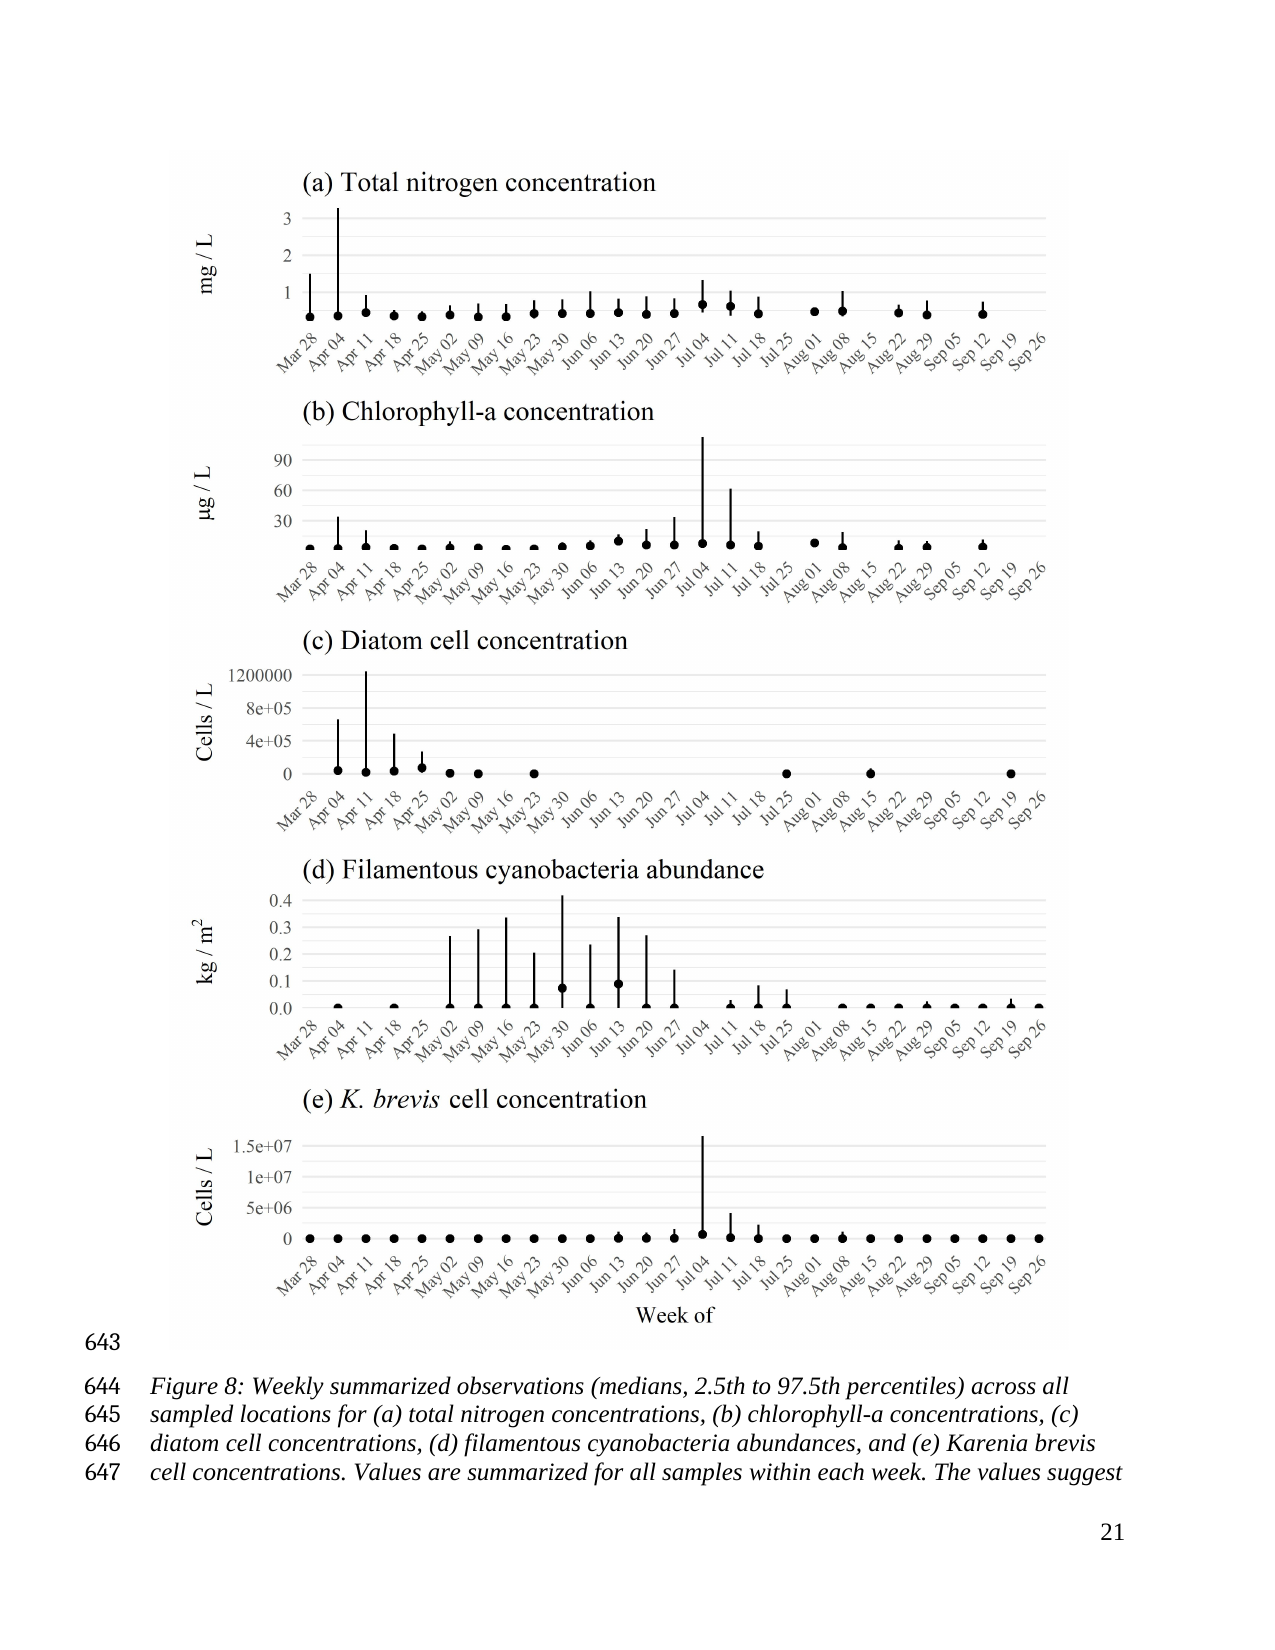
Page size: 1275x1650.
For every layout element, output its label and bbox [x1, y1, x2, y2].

picture [168, 150, 1069, 1350]
text [150, 1371, 1125, 1486]
